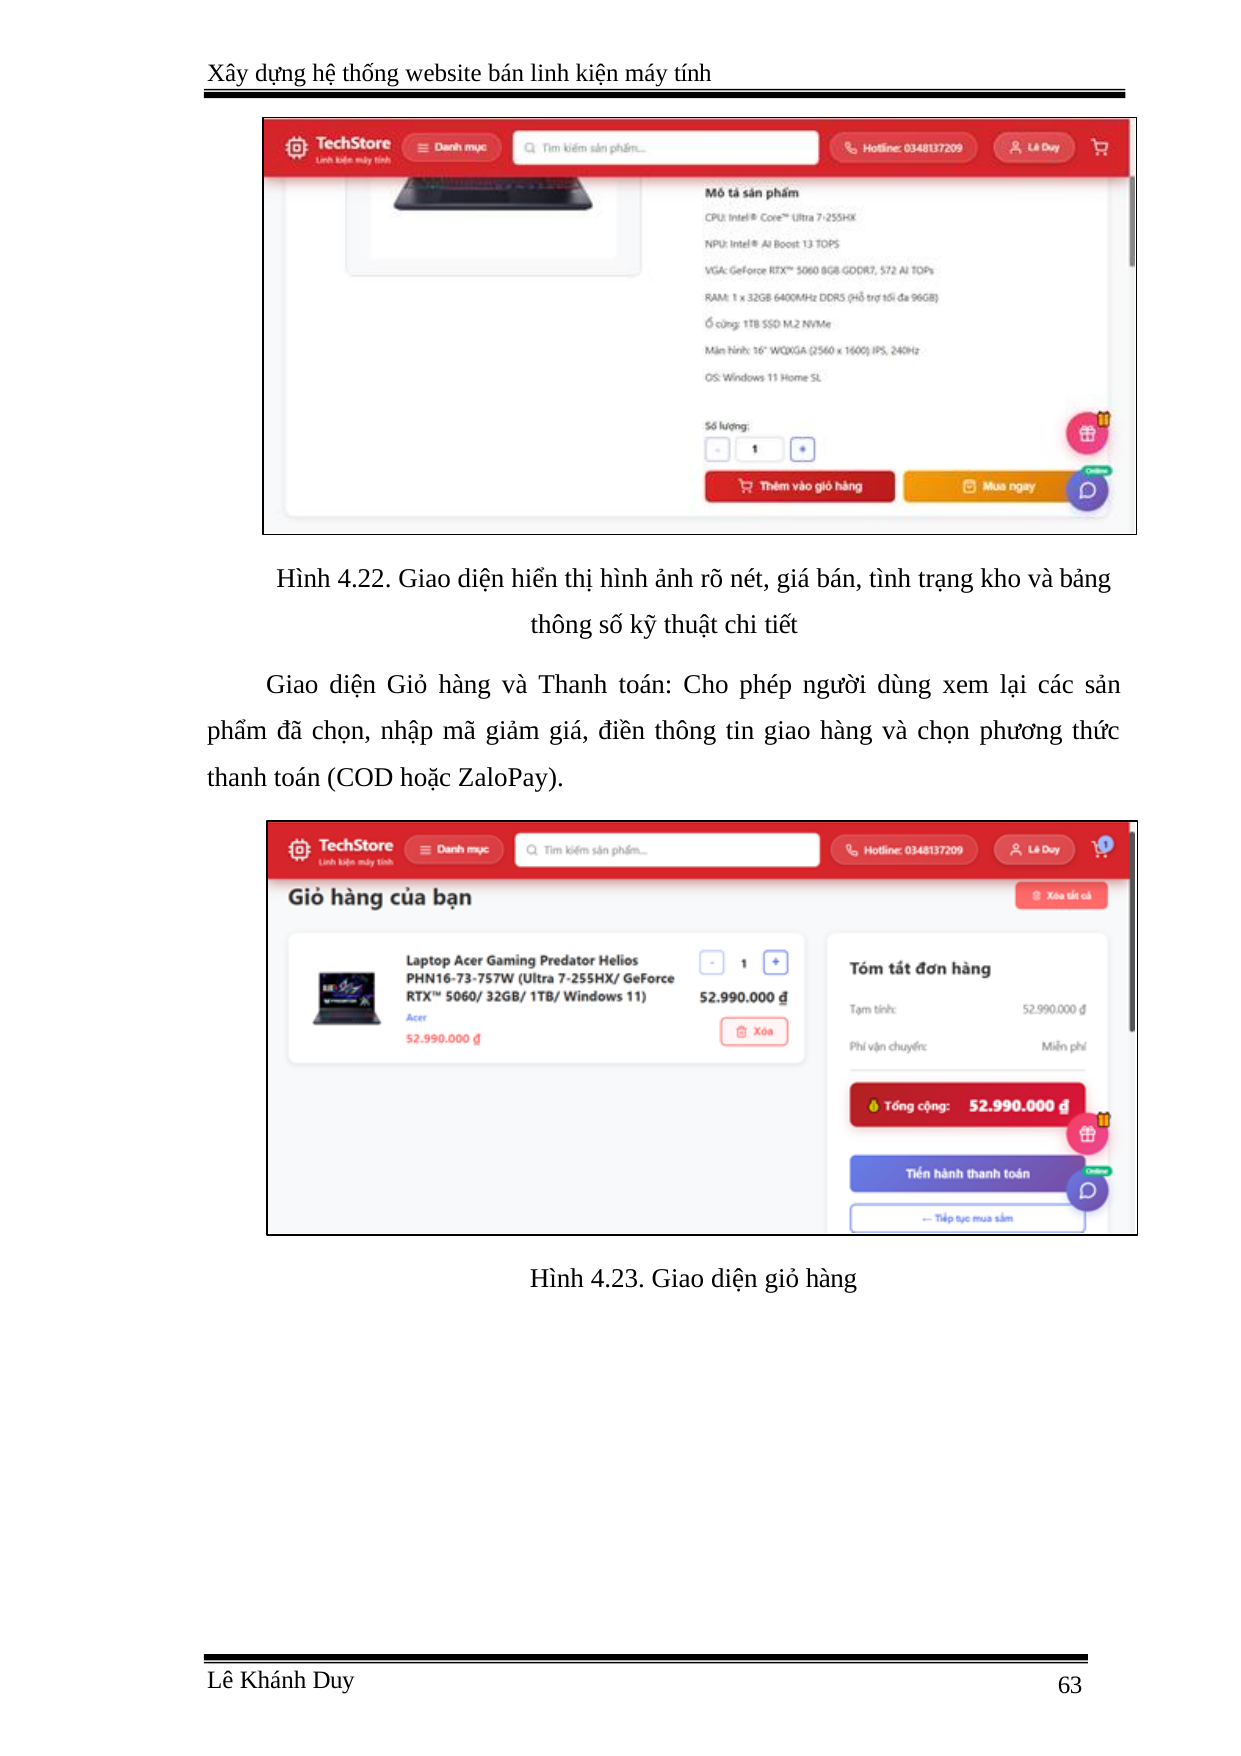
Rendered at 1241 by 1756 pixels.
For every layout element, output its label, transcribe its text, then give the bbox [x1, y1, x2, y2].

text Hình 4.23. Giao diện giỏ hàng [529, 1263, 1137, 1294]
picture [268, 822, 1135, 1233]
text Giao diện Giỏ hàng và Thanh toán: Cho phép người dùng xem lại các sản phẩm đã chọn, nhập mã giảm giá, điền thông tin giao hàng và chọn phương thức thanh toán (COD hoặc ZaloPay). [207, 668, 1122, 792]
text Hình 4.22. Giao diện hiển thị hình ảnh rõ nét, giá bán, tình trạng kho và bảng [258, 562, 1130, 593]
picture [264, 118, 1135, 533]
text thông số kỹ thuật chi tiết [530, 609, 1137, 640]
